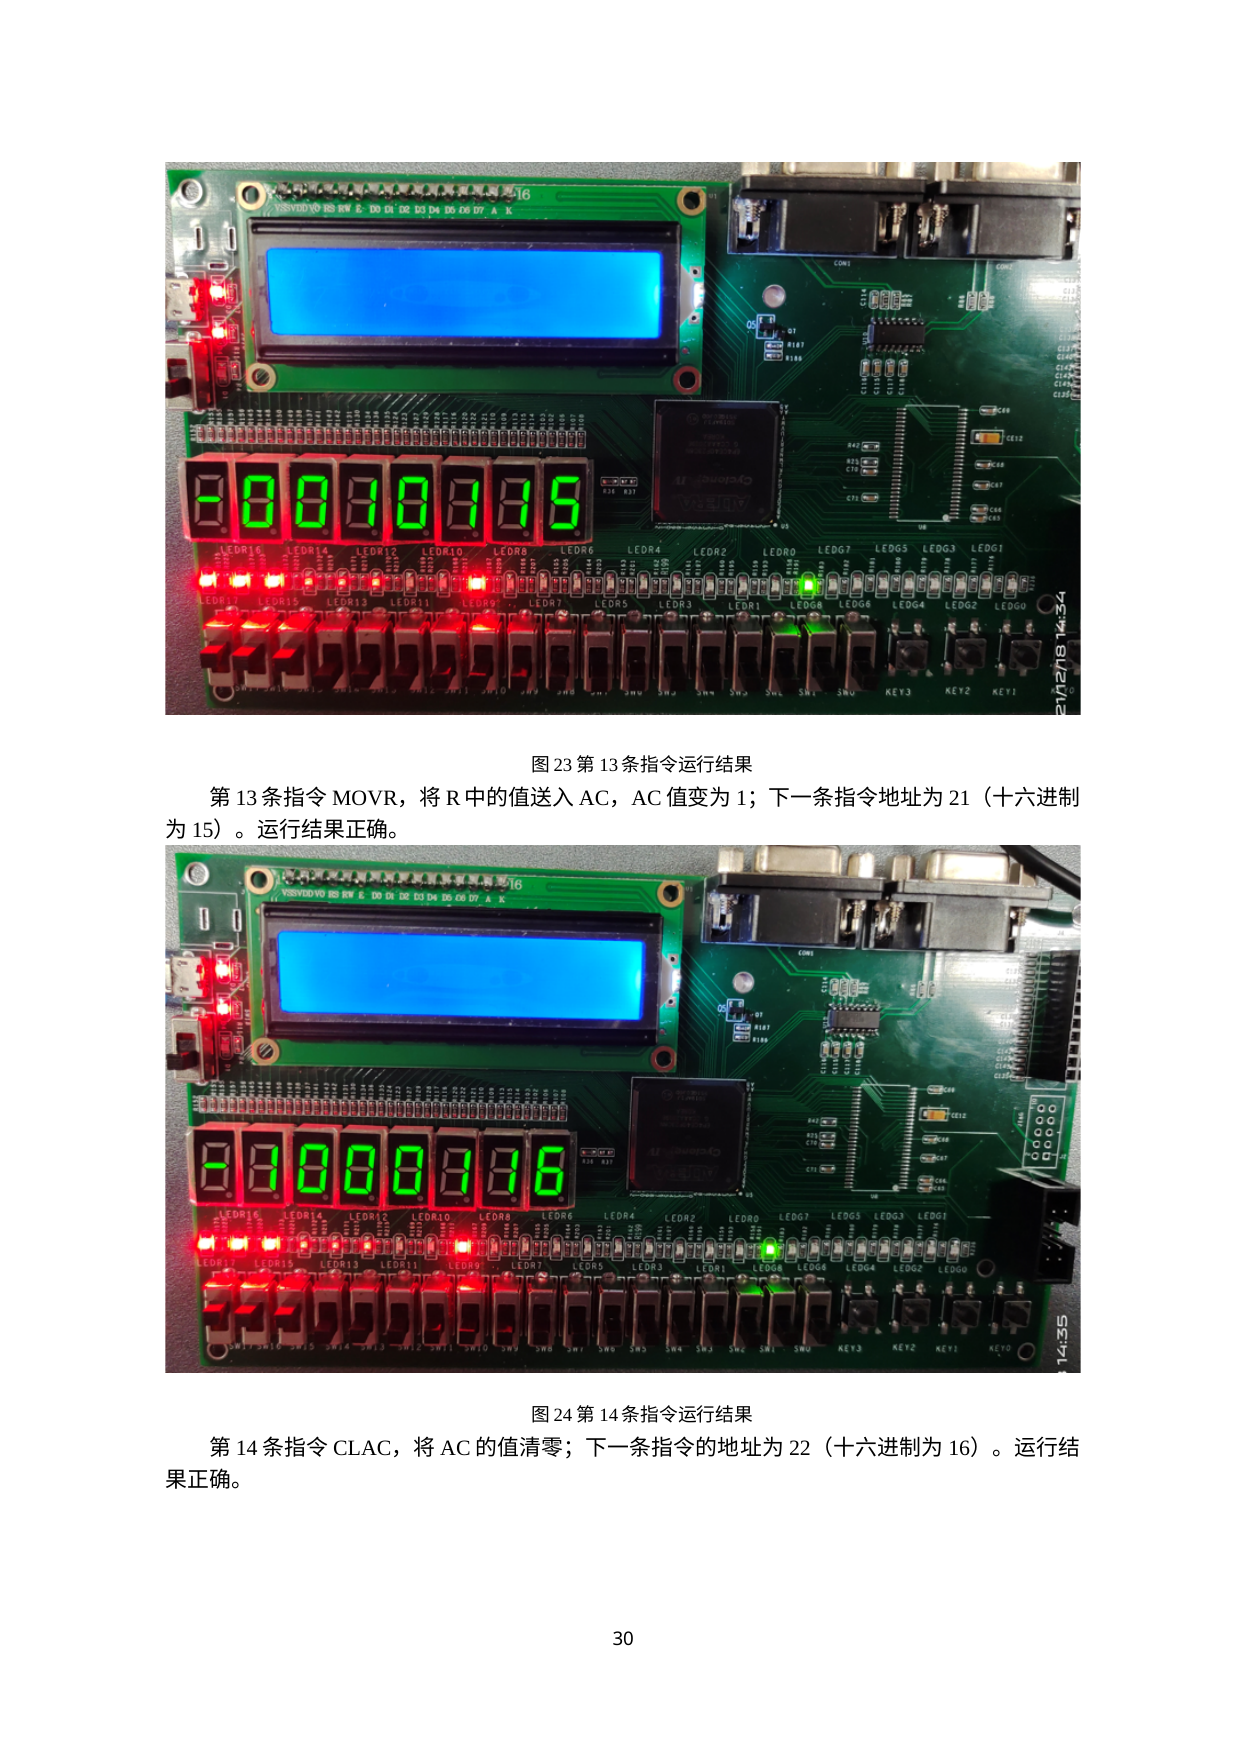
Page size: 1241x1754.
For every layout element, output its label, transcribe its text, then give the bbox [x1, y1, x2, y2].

list 第14条指令CLAC，将AC的值清零；下一条指令的地址为22（十六进制为16）。运行结果正确。 [165, 1429, 1081, 1494]
picture [165, 162, 1081, 715]
list 图23 第13条指令运行结果 [165, 715, 1081, 779]
list 图24 第14条指令运行结果 [165, 1373, 1081, 1429]
list 第13条指令MOVR，将R中的值送入AC，AC值变为1；下一条指令地址为21（十六进制为15）。运行结果正确。 [165, 779, 1081, 844]
picture [165, 845, 1081, 1373]
